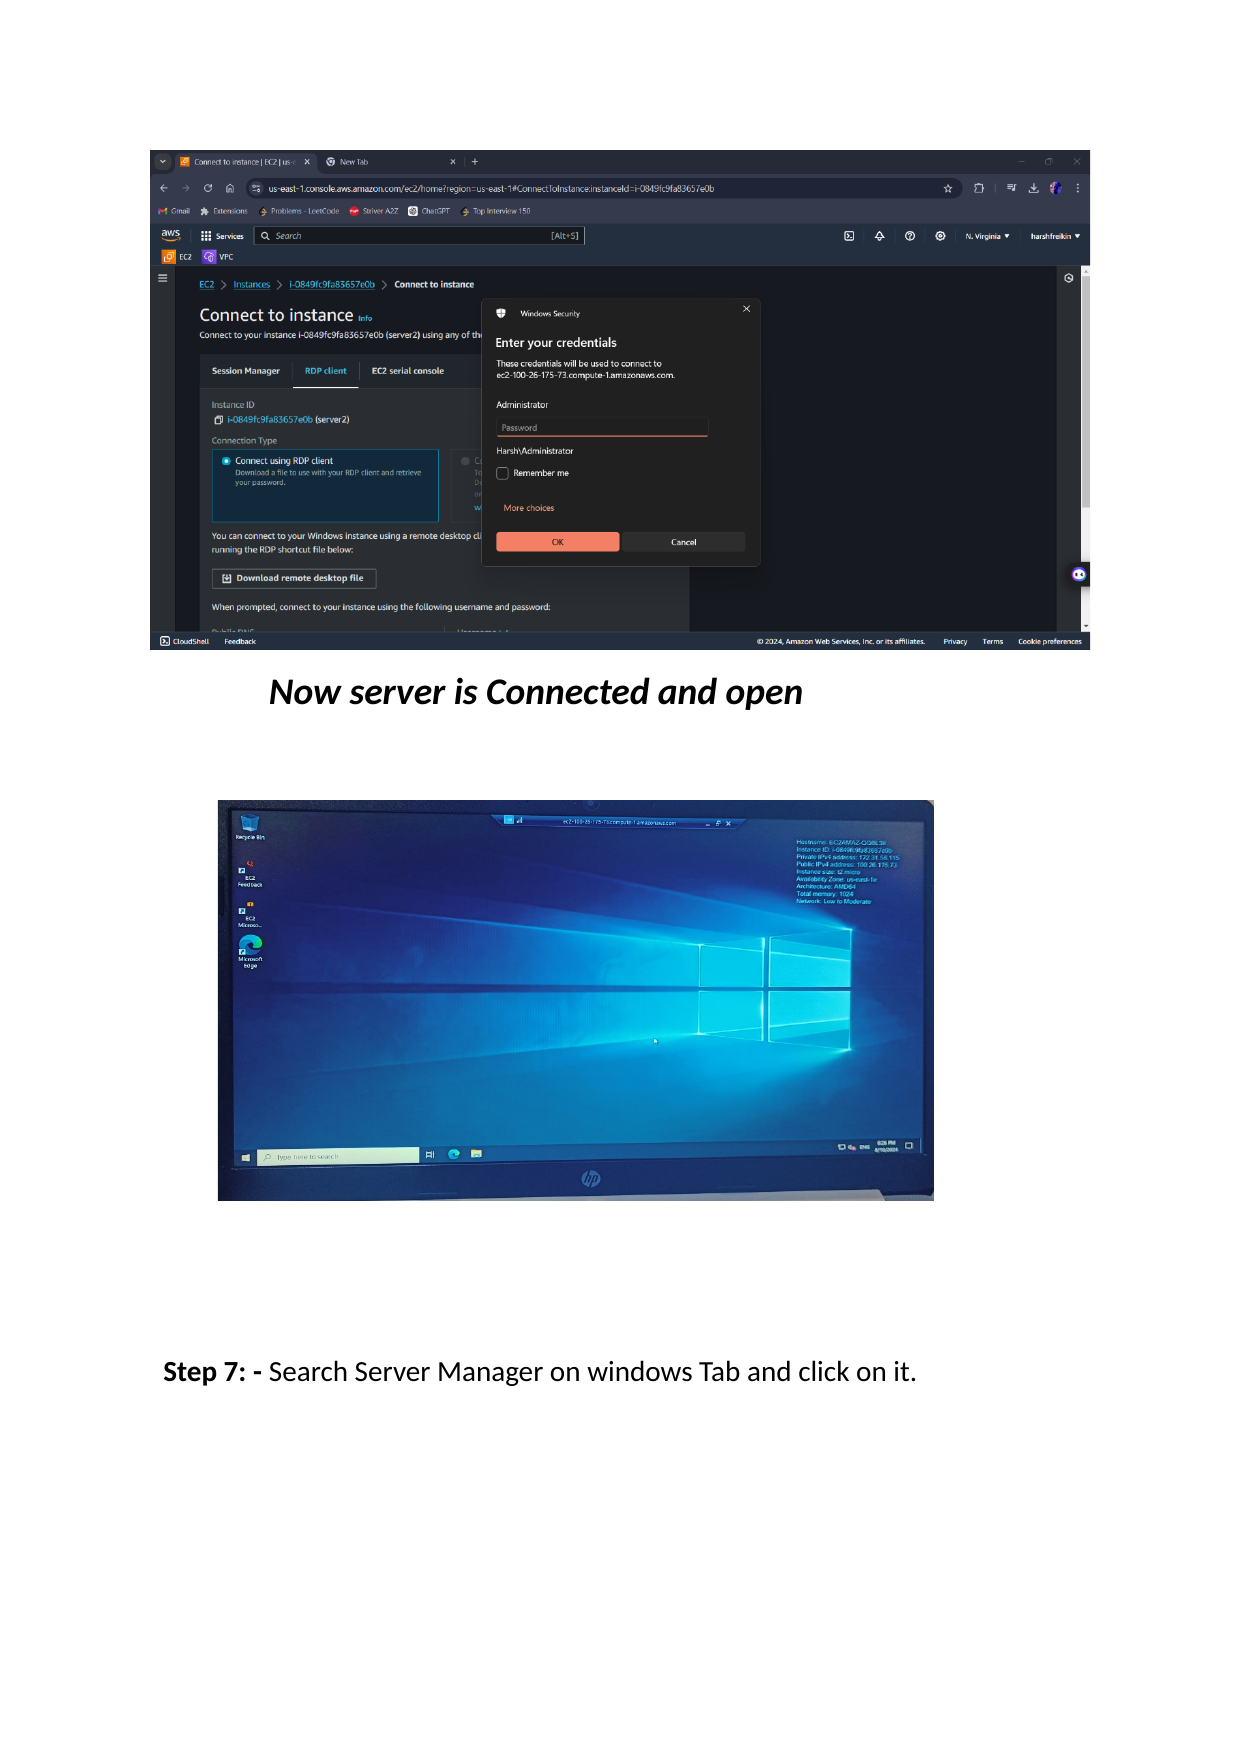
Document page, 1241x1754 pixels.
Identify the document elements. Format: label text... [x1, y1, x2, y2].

text Now server is Connected and open [150, 668, 1090, 714]
picture [150, 150, 1091, 650]
picture [217, 800, 934, 1201]
text Step 7: - Search Server Manager on windows Tab and click on it. [150, 1353, 1090, 1389]
